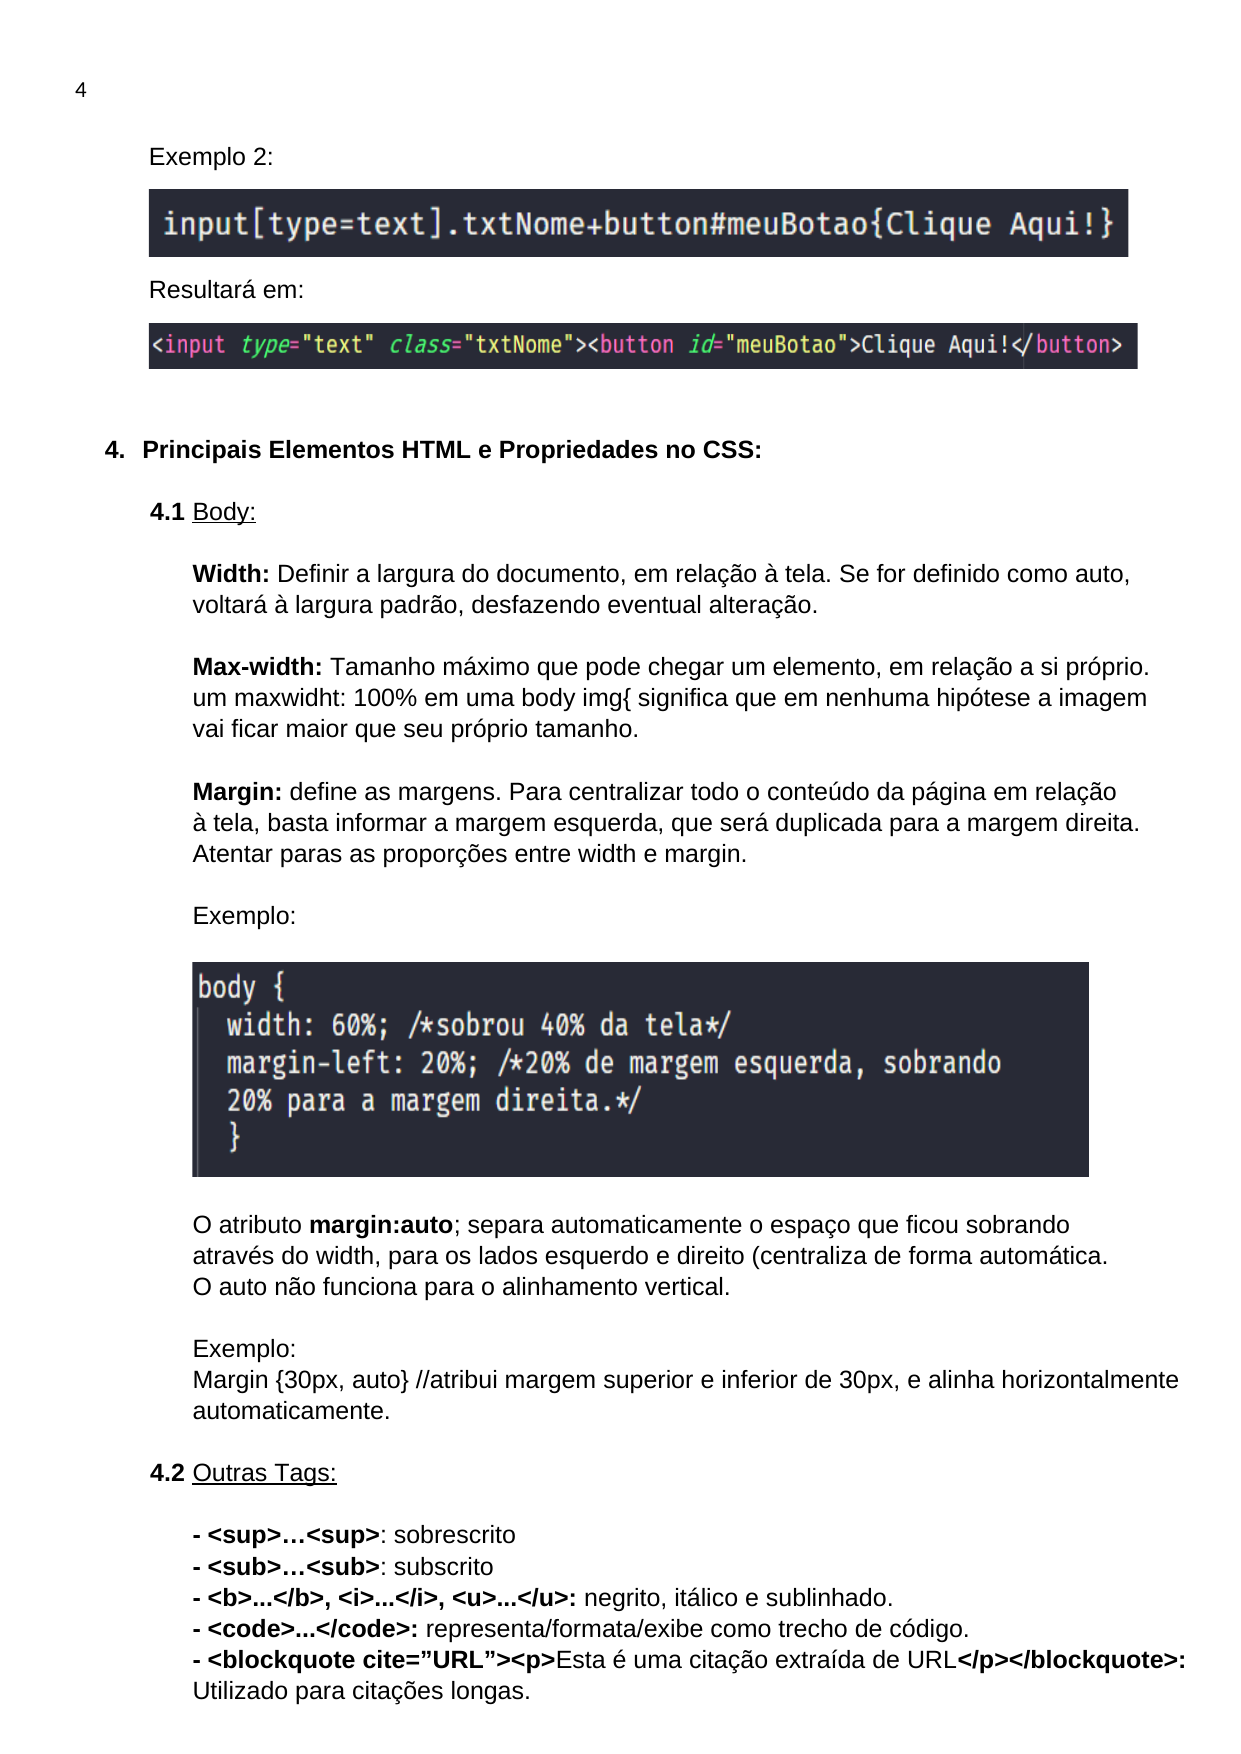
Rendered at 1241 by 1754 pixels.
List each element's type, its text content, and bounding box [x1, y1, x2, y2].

list Atentar paras as proporções entre width e margin. [192, 839, 1221, 867]
list Exemplo: [192, 1334, 1221, 1363]
picture [148, 323, 1138, 369]
list um maxwidht: 100% em uma body img{ significa que em nenhuma hipótese a imagem [192, 683, 1221, 712]
text Exemplo 2: [104, 142, 1221, 170]
picture [148, 189, 1129, 257]
list Principais Elementos HTML e Propriedades no CSS: [104, 435, 1221, 464]
list Exemplo: [192, 901, 1221, 929]
list Body: [150, 497, 1221, 526]
list vai ficar maior que seu próprio tamanho. [192, 714, 1221, 743]
list voltará à largura padrão, desfazendo eventual alteração. [192, 590, 1221, 619]
list - <blockquote cite=”URL”><p>Esta é uma citação extraída de URL</p></blockquote>: [192, 1645, 1221, 1673]
list O auto não funciona para o alinhamento vertical. [192, 1272, 1221, 1301]
list Max-width: Tamanho máximo que pode chegar um elemento, em relação a si próprio. [192, 652, 1221, 681]
list através do width, para os lados esquerdo e direito (centraliza de forma automática. [192, 1241, 1221, 1270]
list - <sub>…<sub>: subscrito [192, 1552, 1221, 1580]
list automaticamente. [192, 1396, 1221, 1425]
list Margin: define as margens. Para centralizar todo o conteúdo da página em relação [192, 777, 1221, 805]
list Margin {30px, auto} //atribui margem superior e inferior de 30px, e alinha horizontalmente [192, 1365, 1221, 1394]
list Outras Tags: [150, 1458, 1221, 1487]
list - <sup>…<sup>: sobrescrito [192, 1521, 1221, 1549]
text Resultará em: [75, 276, 1221, 304]
list O atributo margin:auto; separa automaticamente o espaço que ficou sobrando [192, 1210, 1221, 1239]
list - <b>...</b>, <i>...</i>, <u>...</u>: negrito, itálico e sublinhado. [192, 1583, 1221, 1611]
list - <code>...</code>: representa/formata/exibe como trecho de código. [192, 1614, 1221, 1642]
list à tela, basta informar a margem esquerda, que será duplicada para a margem direita. [192, 808, 1221, 836]
picture [192, 962, 1089, 1177]
list Width: Definir a largura do documento, em relação à tela. Se for definido como auto, [192, 559, 1221, 588]
list Utilizado para citações longas. [192, 1676, 1221, 1704]
